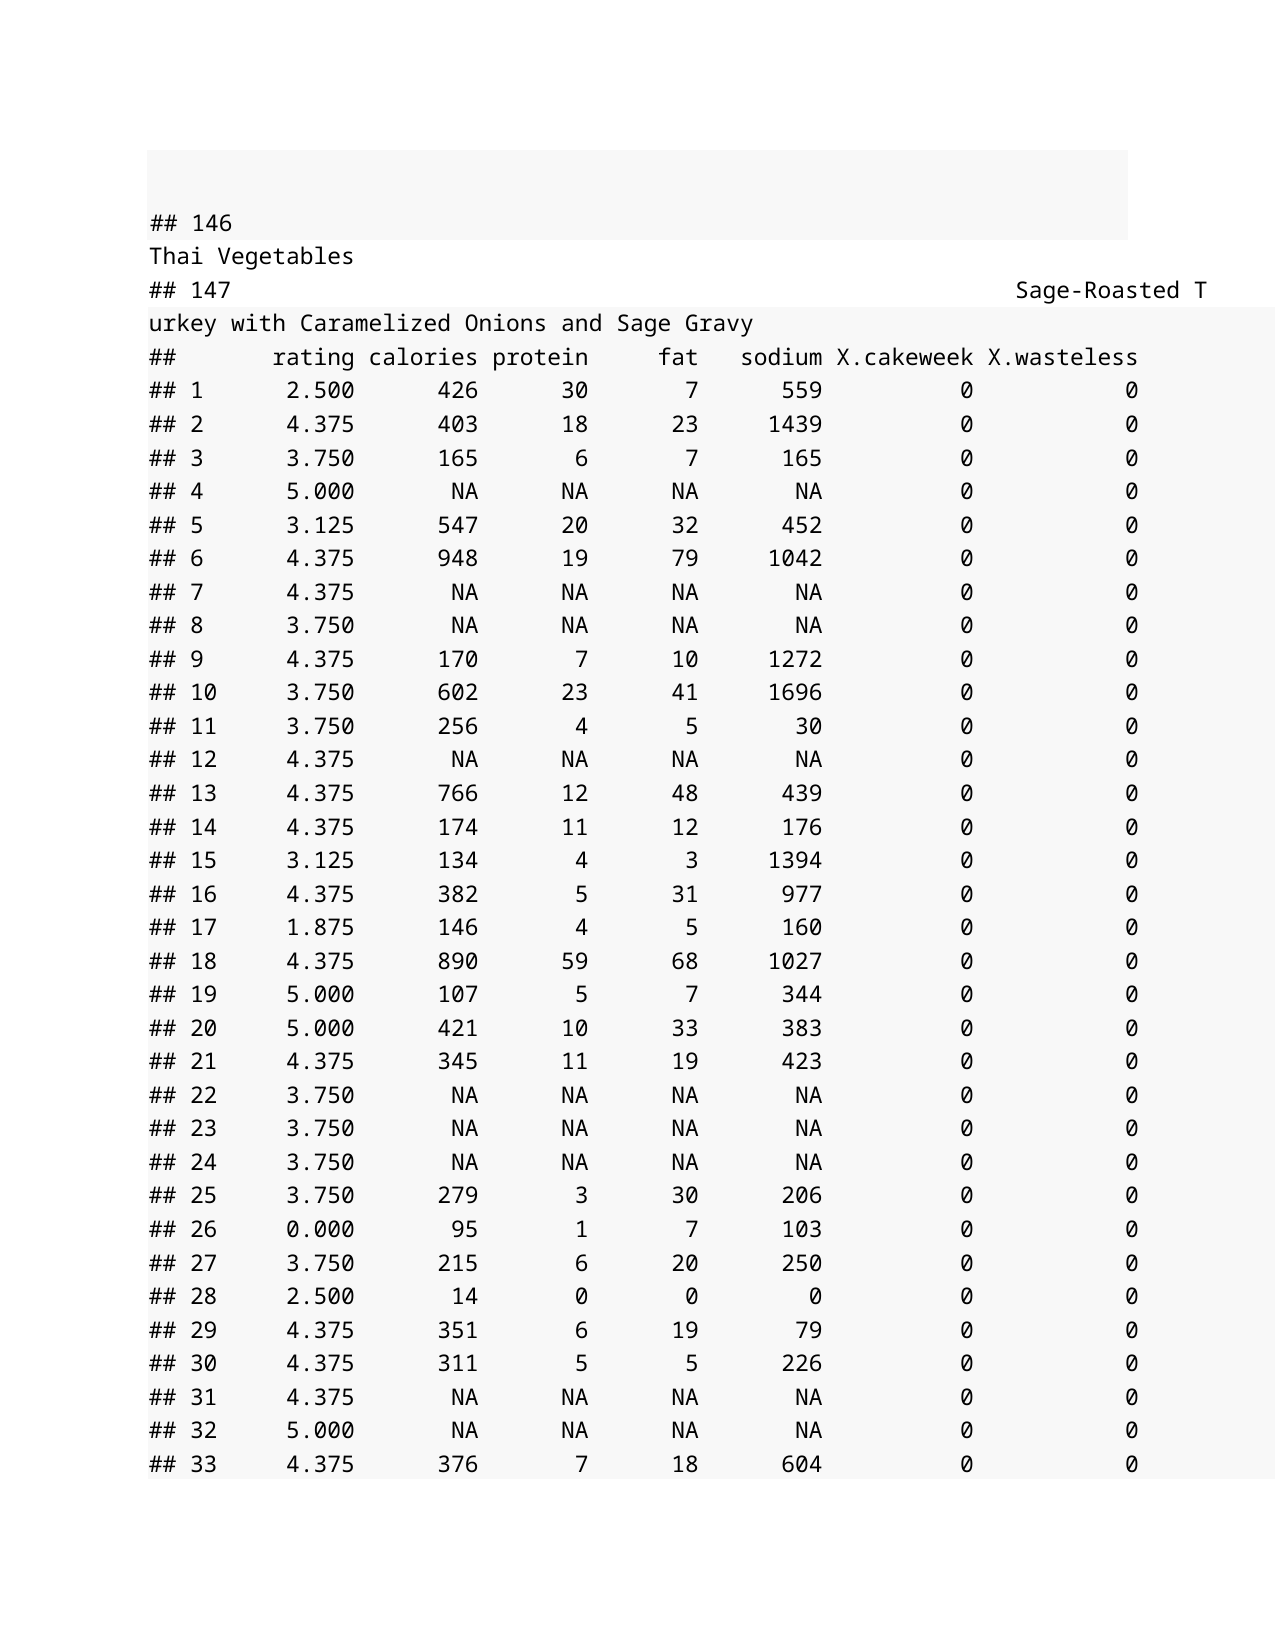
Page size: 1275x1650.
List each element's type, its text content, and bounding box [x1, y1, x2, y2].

text ## 11 3.750 256 4 5 30 0 0 [148, 710, 1275, 741]
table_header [147, 183, 1128, 240]
text ## 20 5.000 421 10 33 383 0 0 [148, 1012, 1275, 1043]
text ## 16 4.375 382 5 31 977 0 0 [148, 877, 1275, 909]
text urkey with Caramelized Onions and Sage Gravy [148, 307, 1275, 338]
text ## 4 5.000 NA NA NA NA 0 0 [148, 475, 1275, 506]
text ## 26 0.000 95 1 7 103 0 0 [148, 1213, 1275, 1244]
text ## 3 3.750 165 6 7 165 0 0 [148, 441, 1275, 473]
text ## 9 4.375 170 7 10 1272 0 0 [148, 643, 1275, 674]
text ## 19 5.000 107 5 7 344 0 0 [148, 978, 1275, 1009]
text ## 5 3.125 547 20 32 452 0 0 [148, 508, 1275, 540]
text ## 22 3.750 NA NA NA NA 0 0 [148, 1079, 1275, 1110]
text ## 30 4.375 311 5 5 226 0 0 [148, 1347, 1275, 1378]
text ## 18 4.375 890 59 68 1027 0 0 [148, 944, 1275, 976]
text ## 15 3.125 134 4 3 1394 0 0 [148, 844, 1275, 875]
text ## 2 4.375 403 18 23 1439 0 0 [148, 408, 1275, 439]
text ## 27 3.750 215 6 20 250 0 0 [148, 1246, 1275, 1278]
text Thai Vegetables [148, 240, 1275, 271]
text ## 24 3.750 NA NA NA NA 0 0 [148, 1146, 1275, 1177]
text ## 32 5.000 NA NA NA NA 0 0 [148, 1414, 1275, 1445]
text ## rating calories protein fat sodium X.cakeweek X.wasteless [148, 341, 1275, 372]
text ## 6 4.375 948 19 79 1042 0 0 [148, 542, 1275, 573]
text ## 14 4.375 174 11 12 176 0 0 [148, 810, 1275, 842]
text ## 7 4.375 NA NA NA NA 0 0 [148, 576, 1275, 607]
text ## 1 2.500 426 30 7 559 0 0 [148, 374, 1275, 406]
text ## 25 3.750 279 3 30 206 0 0 [148, 1179, 1275, 1211]
text ## 13 4.375 766 12 48 439 0 0 [148, 777, 1275, 808]
text ## 28 2.500 14 0 0 0 0 0 [148, 1280, 1275, 1311]
text ## 10 3.750 602 23 41 1696 0 0 [148, 676, 1275, 707]
text ## 23 3.750 NA NA NA NA 0 0 [148, 1112, 1275, 1143]
text ## 31 4.375 NA NA NA NA 0 0 [148, 1381, 1275, 1412]
text ## 29 4.375 351 6 19 79 0 0 [148, 1313, 1275, 1345]
text ## 12 4.375 NA NA NA NA 0 0 [148, 743, 1275, 774]
text ## 17 1.875 146 4 5 160 0 0 [148, 911, 1275, 942]
text ## 21 4.375 345 11 19 423 0 0 [148, 1045, 1275, 1076]
text ## 147 Sage-Roasted T [148, 273, 1275, 305]
text ## 8 3.750 NA NA NA NA 0 0 [148, 609, 1275, 640]
text ## 33 4.375 376 7 18 604 0 0 [148, 1448, 1275, 1479]
